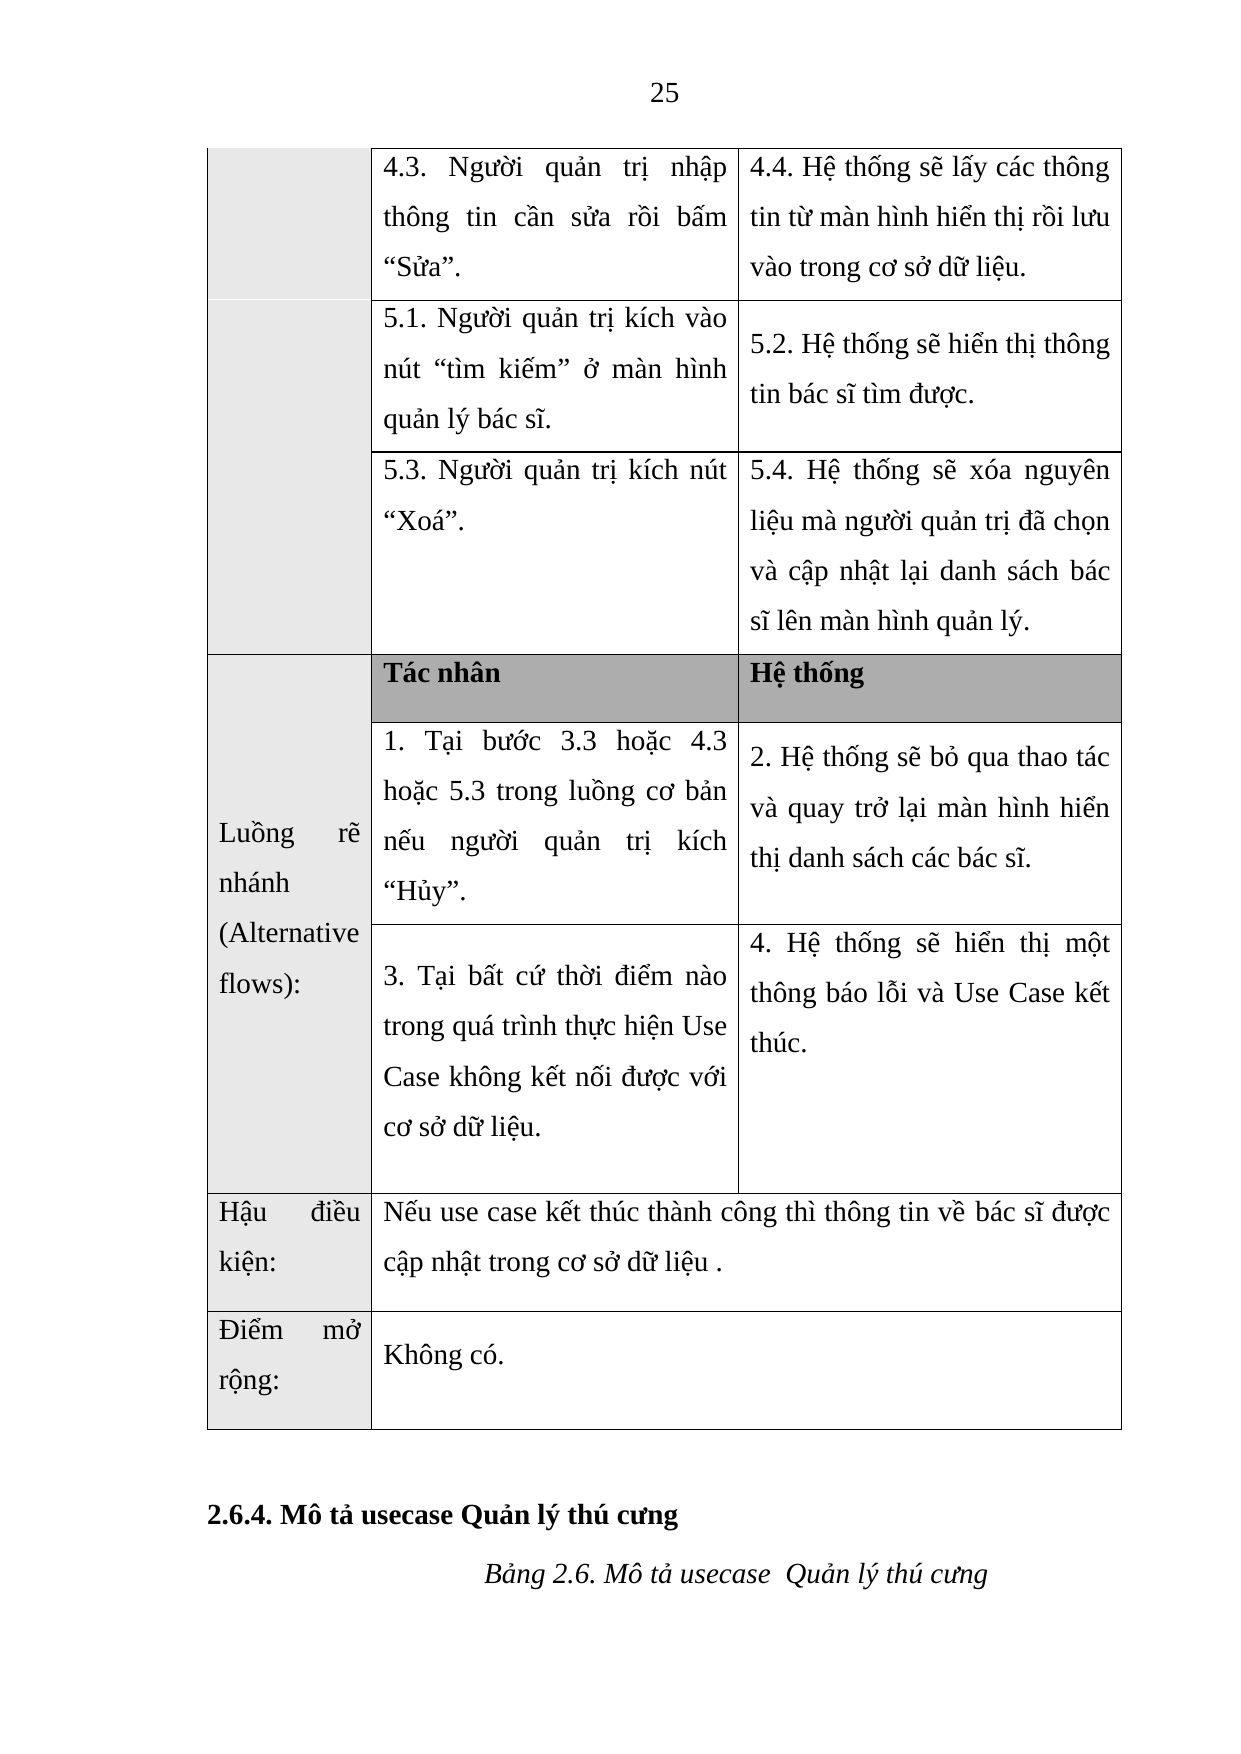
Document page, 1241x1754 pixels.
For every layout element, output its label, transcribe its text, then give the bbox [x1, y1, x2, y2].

table_cell Không có. [372, 1312, 1121, 1429]
table_cell Hệ thống [739, 655, 1121, 722]
table_cell 3. Tại bất cứ thời điểm nào trong quá trình thực hiện Use Case không kết nối được với cơ sở dữ liệu. [372, 925, 738, 1193]
table_cell 5.2. Hệ thống sẽ hiển thị thông tin bác sĩ tìm được. [739, 301, 1121, 451]
table_cell 4.3. Người quản trị nhập thông tin cần sửa rồi bấm “Sửa”. [372, 149, 738, 299]
table_cell Điểm mở rộng: [208, 1312, 371, 1429]
table_cell [208, 451, 371, 654]
subtitle 2.6.4. Mô tả usecase Quản lý thú cưng [207, 1497, 1122, 1531]
table_cell Nếu use case kết thúc thành công thì thông tin về bác sĩ được cập nhật trong cơ sở dữ liệu . [372, 1194, 1121, 1311]
table_cell Luồng rẽ nhánh (Alternative flows): [208, 655, 371, 1193]
text Bảng 2.6. Mô tả usecase Quản lý thú cưng [207, 1556, 1122, 1589]
table_cell 5.1. Người quản trị kích vào nút “tìm kiếm” ở màn hình quản lý bác sĩ. [372, 301, 738, 451]
table_cell Tác nhân [372, 655, 738, 722]
table_cell 4.4. Hệ thống sẽ lấy các thông tin từ màn hình hiển thị rồi lưu vào trong cơ sở dữ liệu. [739, 149, 1121, 299]
table_cell Hậu điều kiện: [208, 1194, 371, 1311]
table_cell [208, 148, 371, 299]
table_cell [208, 300, 371, 451]
table_cell 5.3. Người quản trị kích nút “Xoá”. [372, 453, 738, 654]
table_cell 1. Tại bước 3.3 hoặc 4.3 hoặc 5.3 trong luồng cơ bản nếu người quản trị kích “Hủy”. [372, 723, 738, 924]
table_cell 2. Hệ thống sẽ bỏ qua thao tác và quay trở lại màn hình hiển thị danh sách các bác sĩ. [739, 723, 1121, 924]
table_cell 5.4. Hệ thống sẽ xóa nguyên liệu mà người quản trị đã chọn và cập nhật lại danh sách bác sĩ lên màn hình quản lý. [739, 453, 1121, 654]
table_cell 4. Hệ thống sẽ hiển thị một thông báo lỗi và Use Case kết thúc. [739, 925, 1121, 1193]
